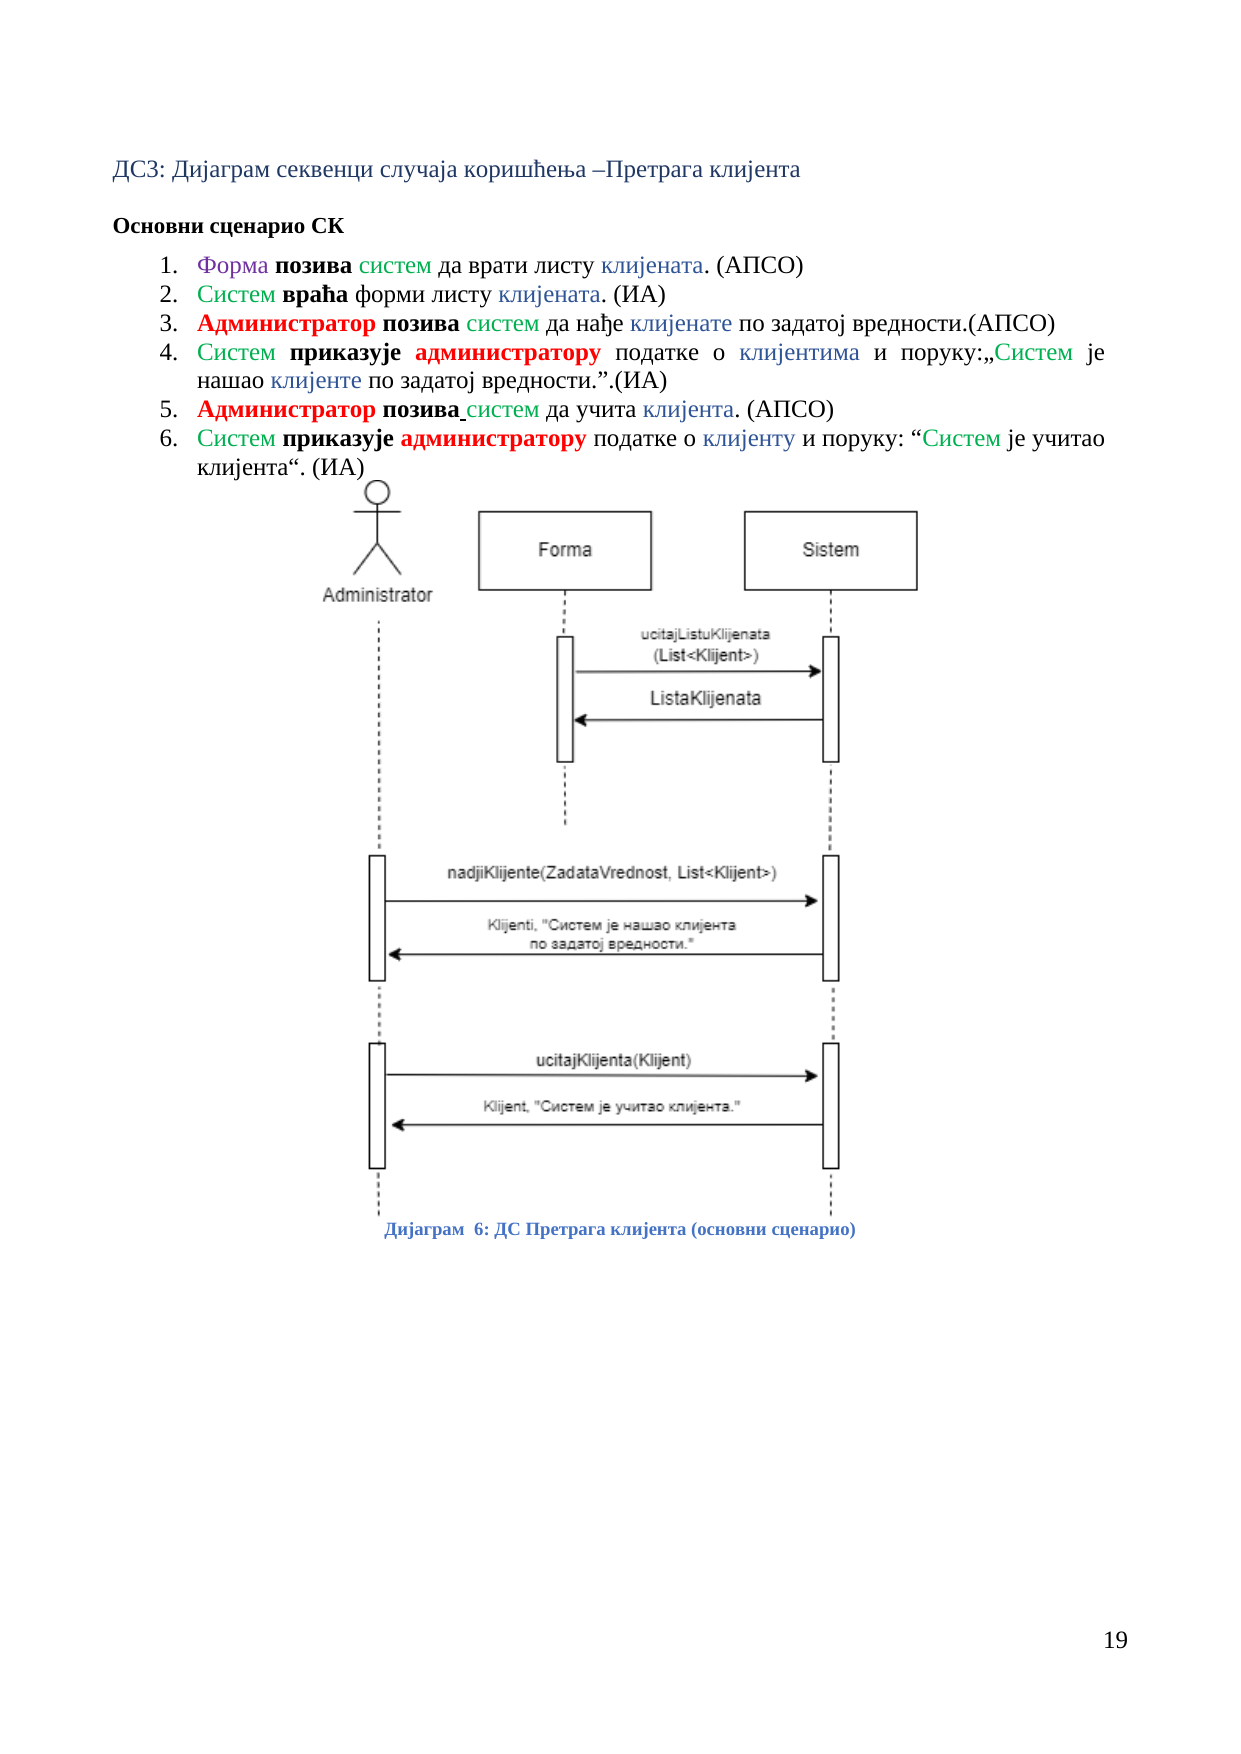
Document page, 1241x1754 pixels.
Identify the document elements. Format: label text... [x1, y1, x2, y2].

list Администратор позива систем да нађе клијенате по задатој вредности.(АПСО) [159, 308, 1128, 337]
list Систем приказује администратору податке о клијенту и поруку: “Систем је учитао клијента“. (ИА) [159, 423, 1105, 480]
list Администратор позива систем да учита клијента. (АПСО) [159, 394, 1105, 423]
text Основни сценарио СК [112, 212, 1128, 238]
subtitle ДС3: Дијаграм секвенци случаја коришћења –Претрага клијента [112, 154, 1128, 183]
list Систем враћа форми листу клијената. (ИА) [159, 279, 1128, 308]
list Систем приказује администратору податке о клијентима и поруку:„Систем је нашао клијенте по задатој вредности.”.(ИА) [159, 337, 1105, 394]
picture [322, 480, 918, 1218]
list Форма позива систем да врати листу клијената. (АПСО) [159, 250, 1128, 279]
